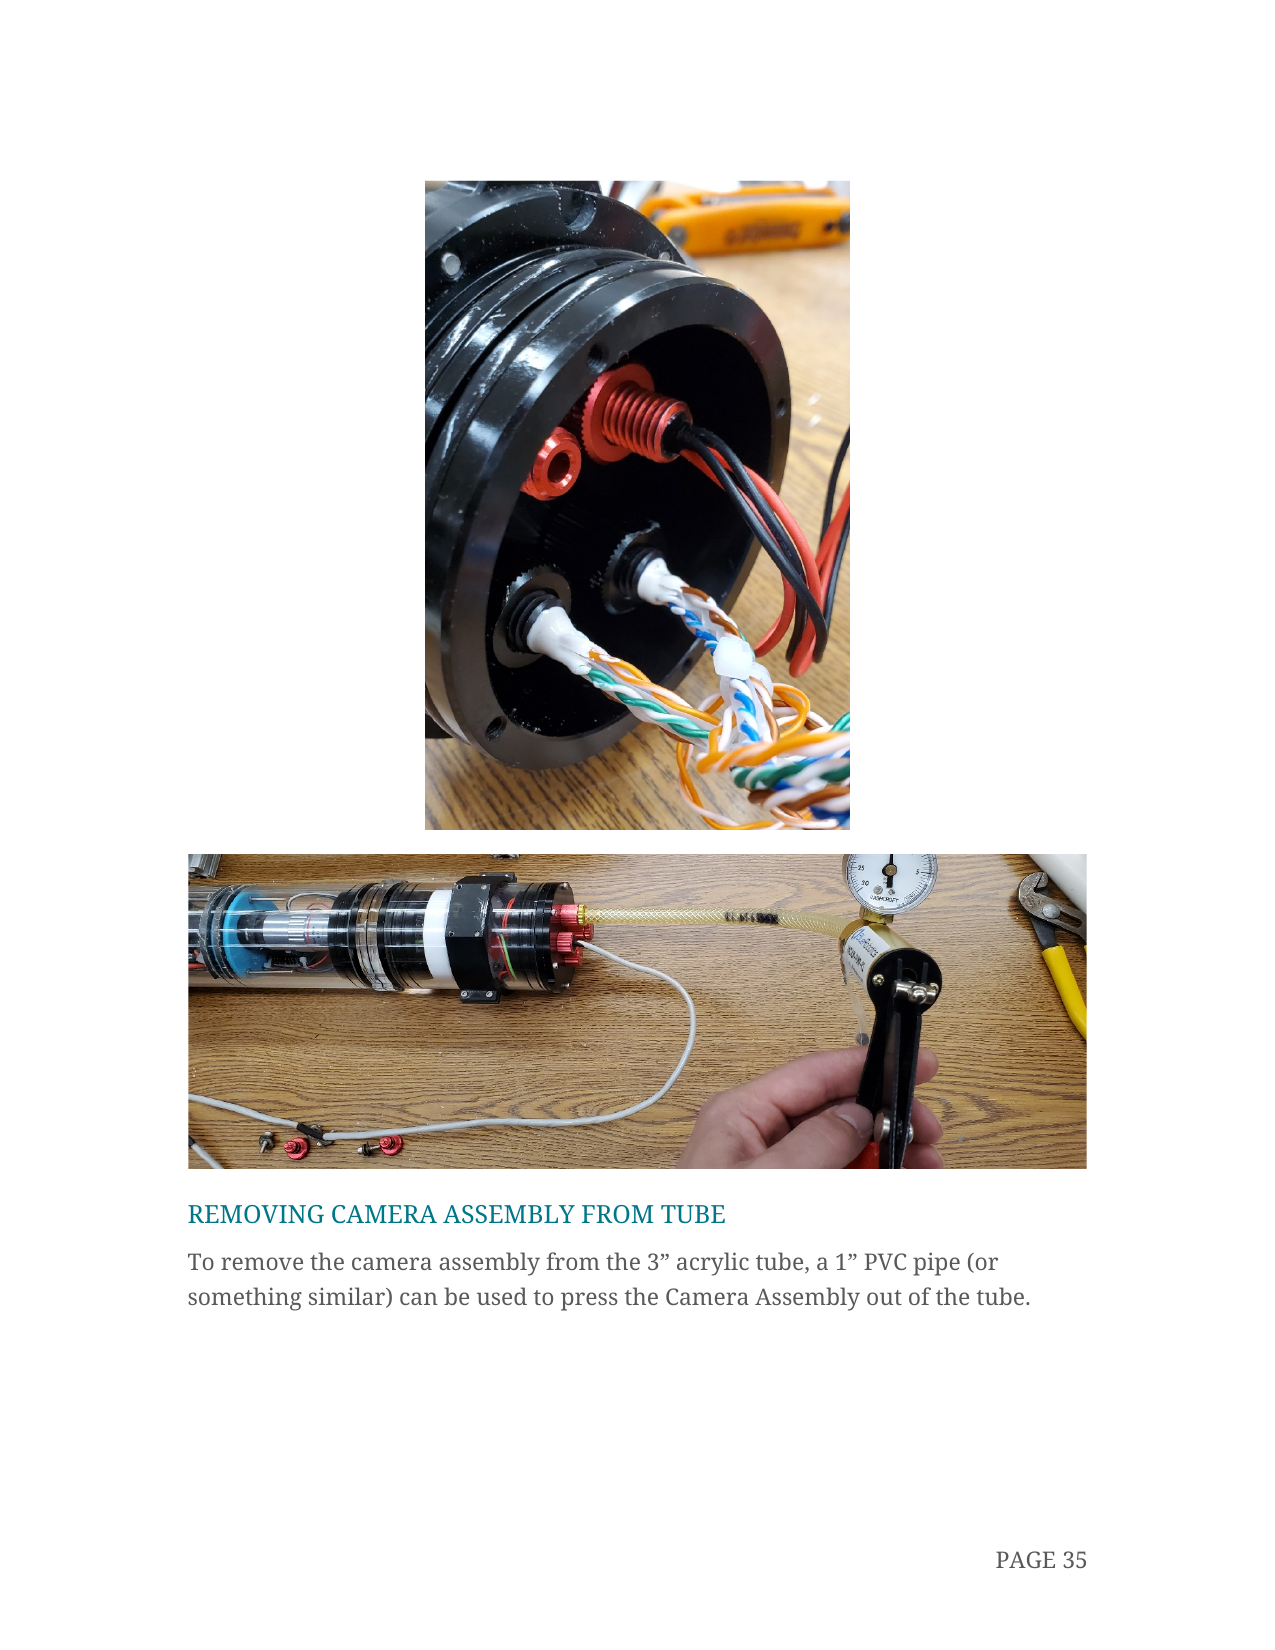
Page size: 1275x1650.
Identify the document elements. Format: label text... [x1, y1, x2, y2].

text To remove the camera assembly from the 3” acrylic tube, a 1” PVC pipe (or something similar) can be used to press the Camera Assembly out of the tube. [187, 1246, 1087, 1312]
picture [188, 854, 1087, 1169]
picture [425, 182, 850, 830]
subtitle Removing Camera Assembly from Tube [187, 1196, 1087, 1230]
